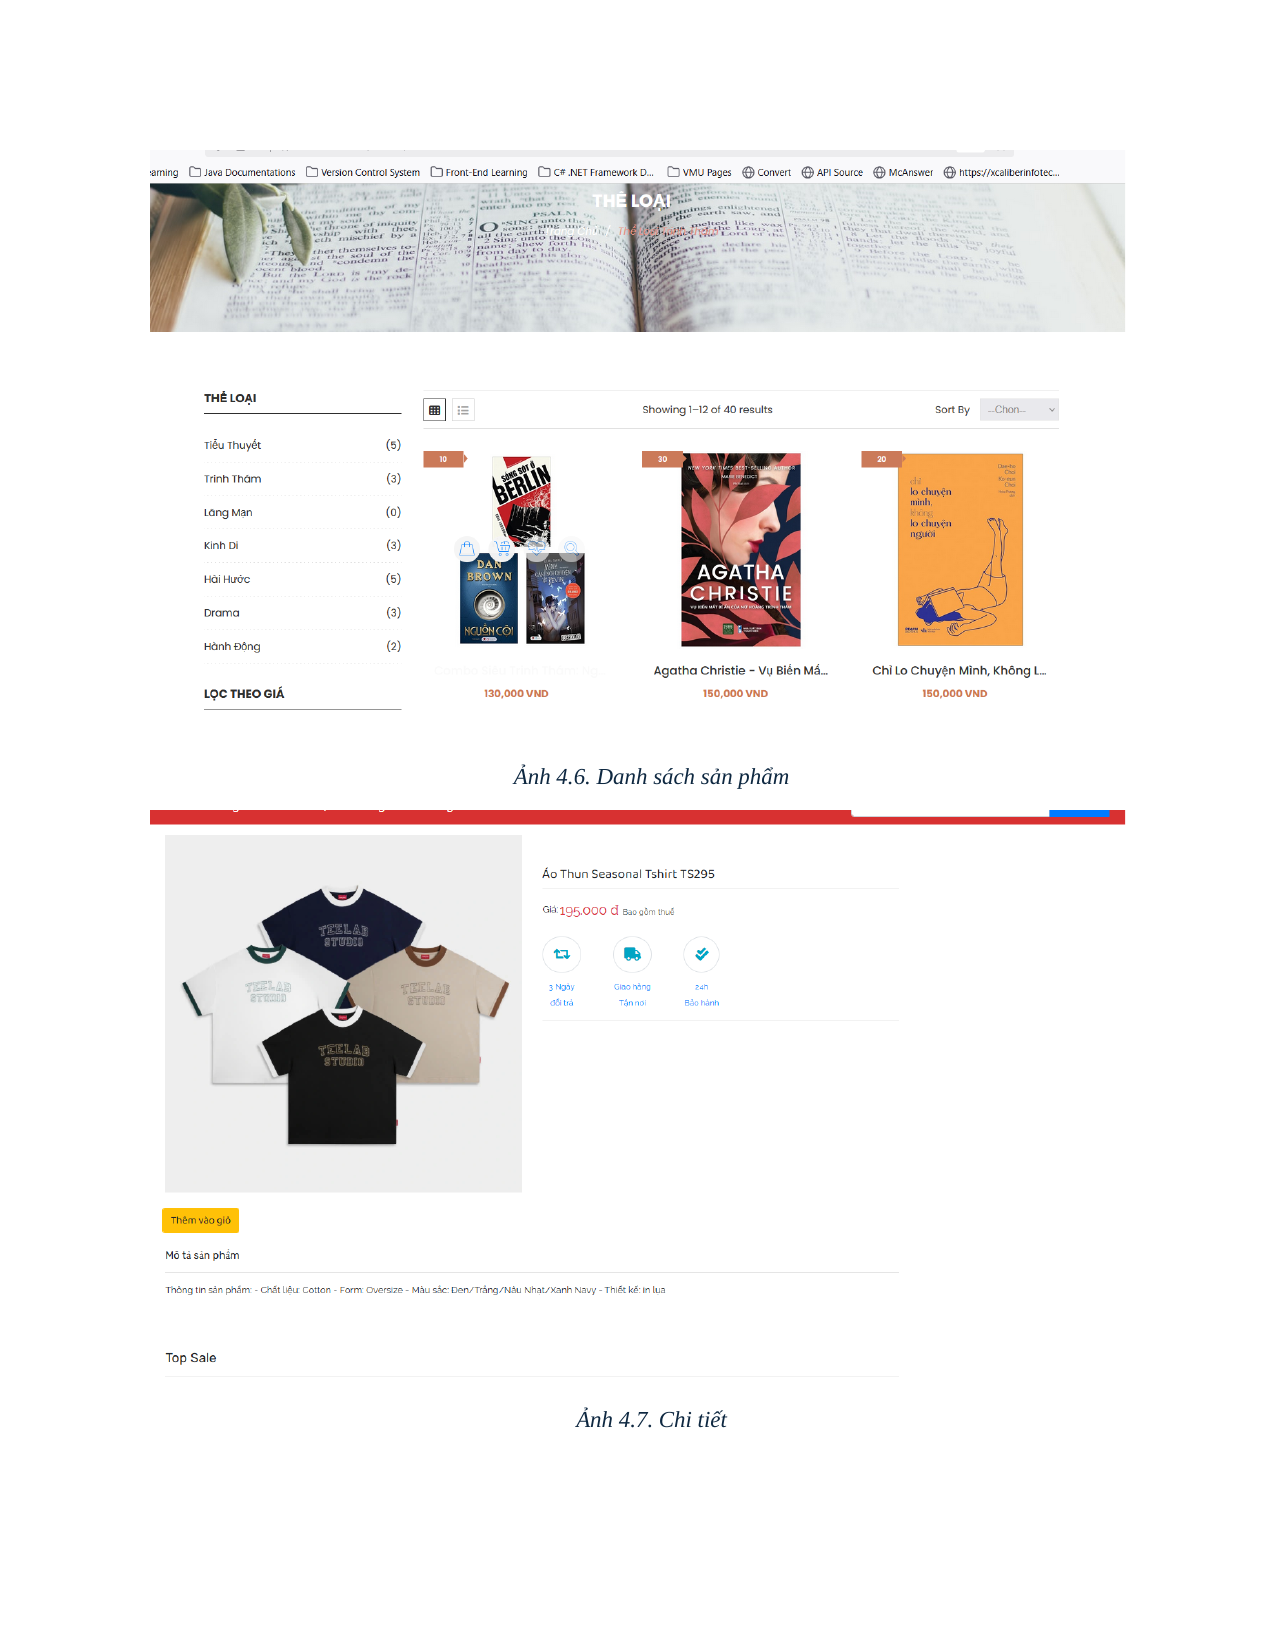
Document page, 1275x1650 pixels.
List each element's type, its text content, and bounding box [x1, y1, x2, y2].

picture [150, 150, 1125, 739]
picture [150, 810, 1125, 1381]
